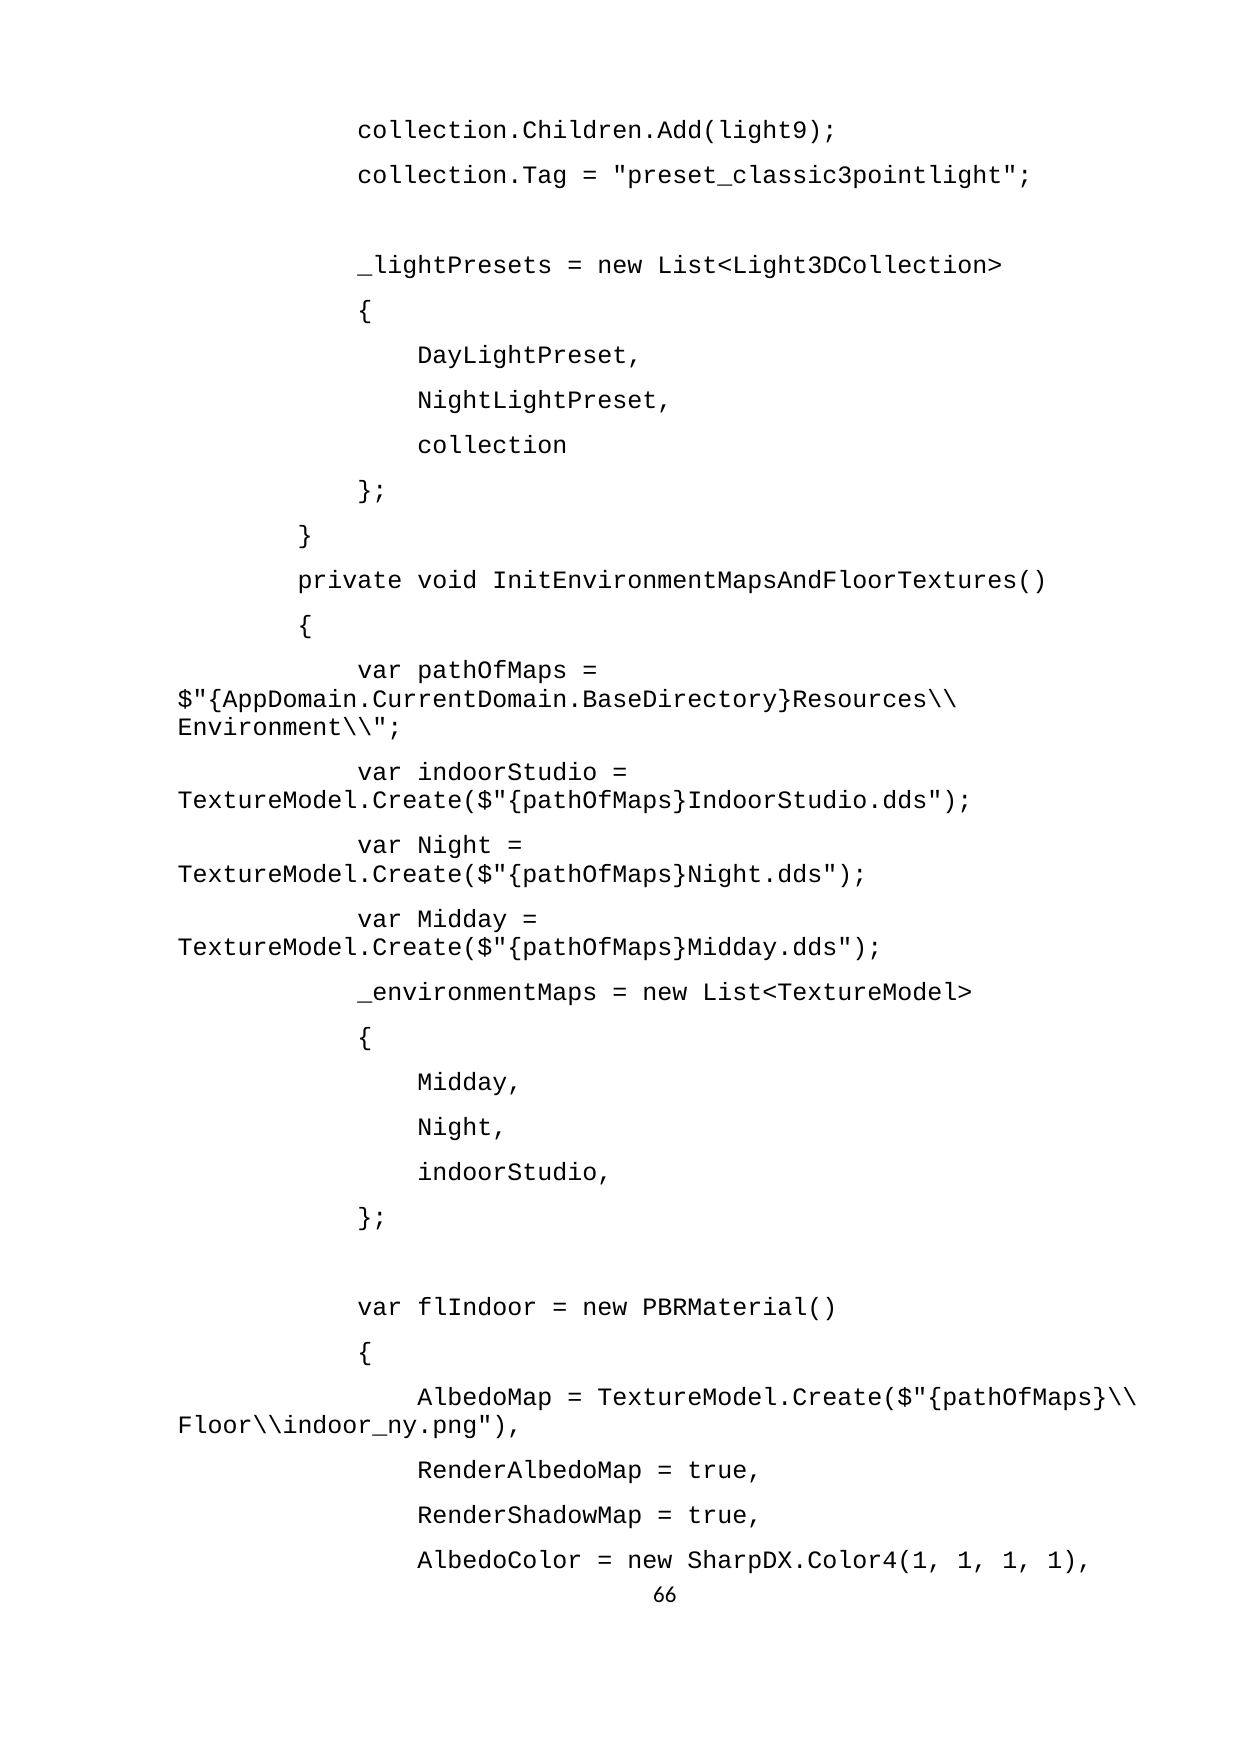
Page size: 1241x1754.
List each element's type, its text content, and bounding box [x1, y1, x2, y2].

text var indoorStudio = TextureModel.Create($"{pathOfMaps}IndoorStudio.dds"); [177, 760, 1152, 816]
text { [177, 613, 1152, 641]
text _environmentMaps = new List<TextureModel> [177, 980, 1152, 1008]
text var Night = TextureModel.Create($"{pathOfMaps}Night.dds"); [177, 833, 1152, 890]
text AlbedoMap = TextureModel.Create($"{pathOfMaps}\\Floor\\indoor_ny.png"), [177, 1385, 1152, 1441]
text collection [177, 433, 1152, 461]
text private void InitEnvironmentMapsAndFloorTextures() [177, 568, 1152, 596]
text AlbedoColor = new SharpDX.Color4(1, 1, 1, 1), [177, 1548, 1152, 1576]
text NightLightPreset, [177, 388, 1152, 416]
text indoorStudio, [177, 1160, 1152, 1188]
text Night, [177, 1115, 1152, 1143]
text RenderAlbedoMap = true, [177, 1458, 1152, 1486]
text }; [177, 1205, 1152, 1233]
text var Midday = TextureModel.Create($"{pathOfMaps}Midday.dds"); [177, 906, 1152, 963]
text collection.Tag = "preset_classic3pointlight"; [177, 163, 1152, 191]
text _lightPresets = new List<Light3DCollection> [177, 253, 1152, 281]
text collection.Children.Add(light9); [177, 118, 1152, 146]
text var pathOfMaps = $"{AppDomain.CurrentDomain.BaseDirectory}Resources\\Environment\\"; [177, 658, 1152, 743]
text { [177, 298, 1152, 326]
text RenderShadowMap = true, [177, 1503, 1152, 1531]
text Midday, [177, 1070, 1152, 1098]
text } [177, 523, 1152, 551]
text var flIndoor = new PBRMaterial() [177, 1295, 1152, 1323]
text }; [177, 478, 1152, 506]
text { [177, 1025, 1152, 1053]
text DayLightPreset, [177, 343, 1152, 371]
text { [177, 1340, 1152, 1368]
